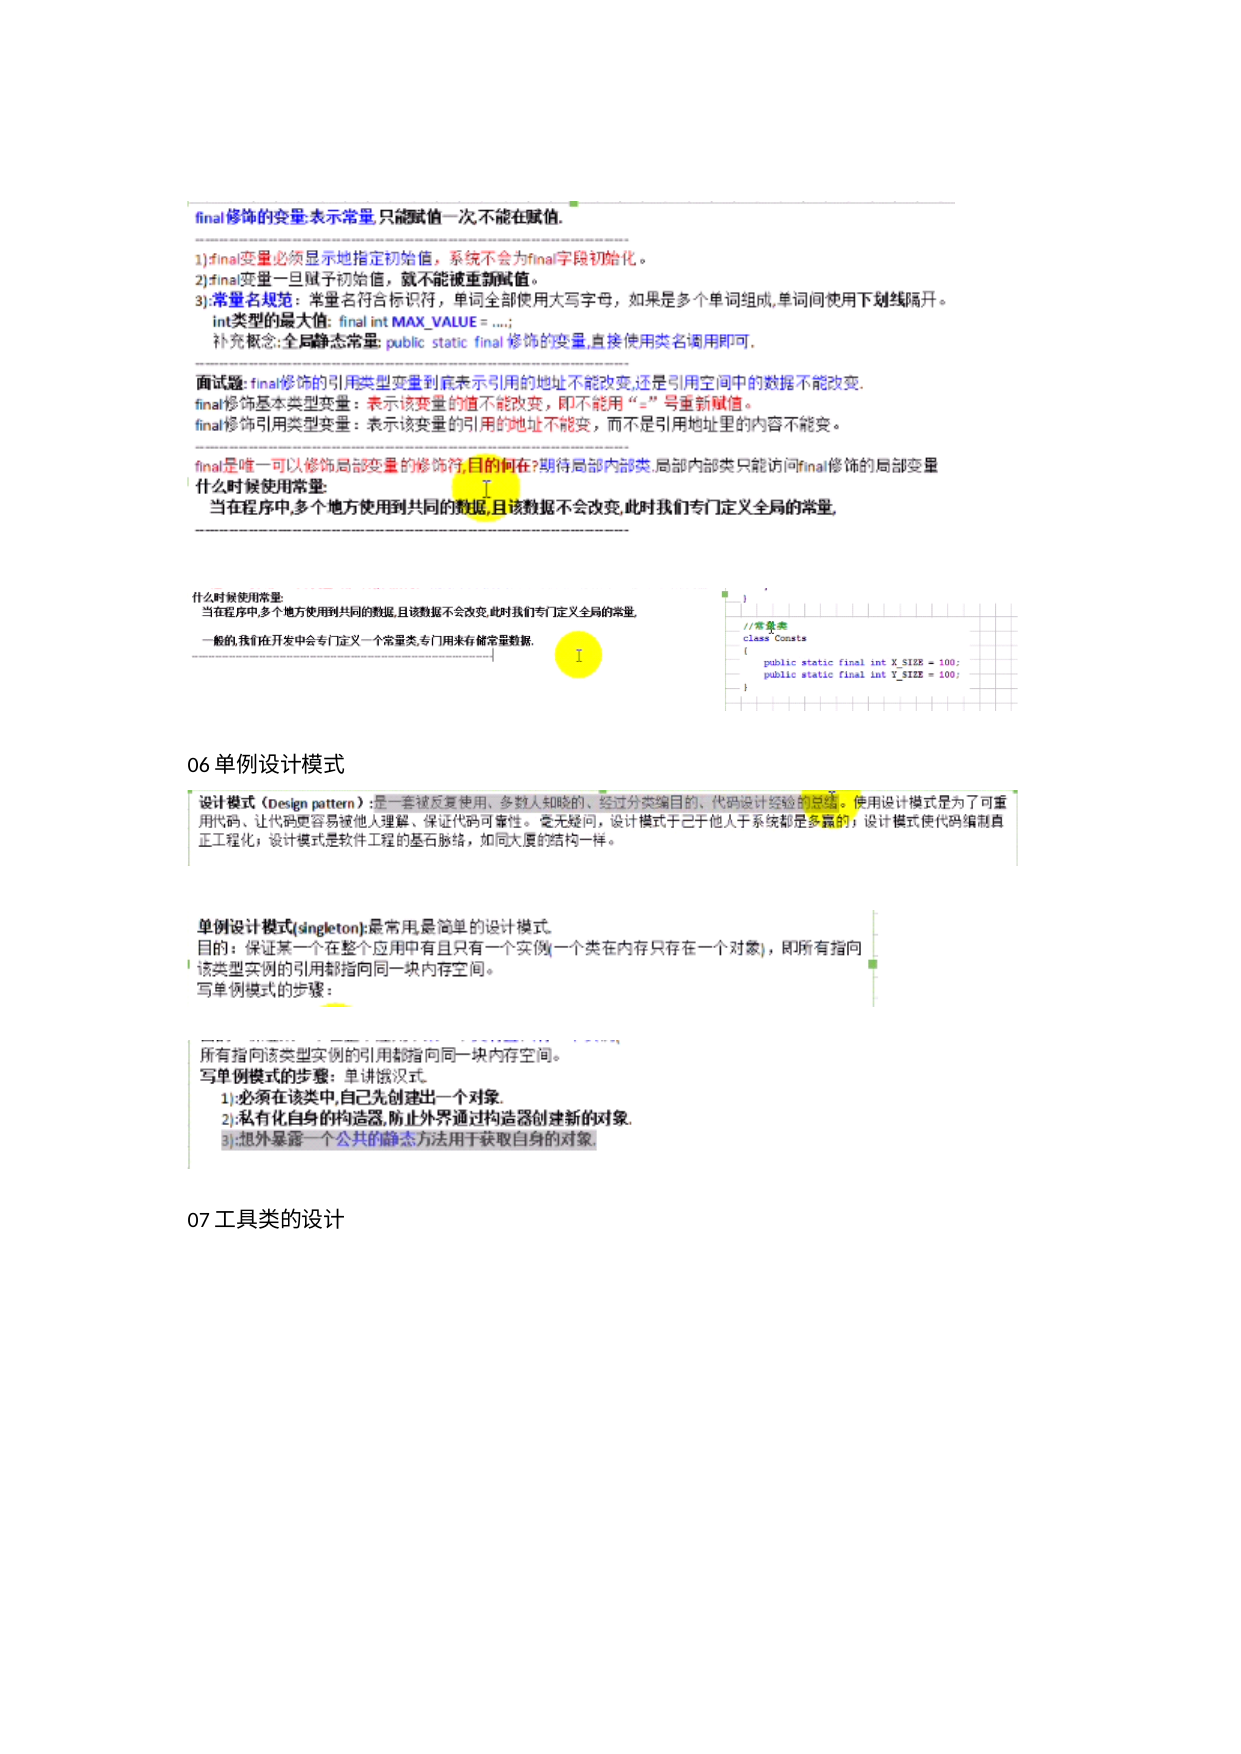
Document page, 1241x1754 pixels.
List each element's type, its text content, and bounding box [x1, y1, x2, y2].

picture [187, 790, 1018, 866]
text 06单例设计模式 [187, 747, 1053, 779]
picture [187, 588, 1018, 711]
picture [187, 1040, 633, 1169]
text 07工具类的设计 [187, 1202, 1053, 1234]
picture [187, 201, 955, 545]
picture [187, 910, 879, 1007]
